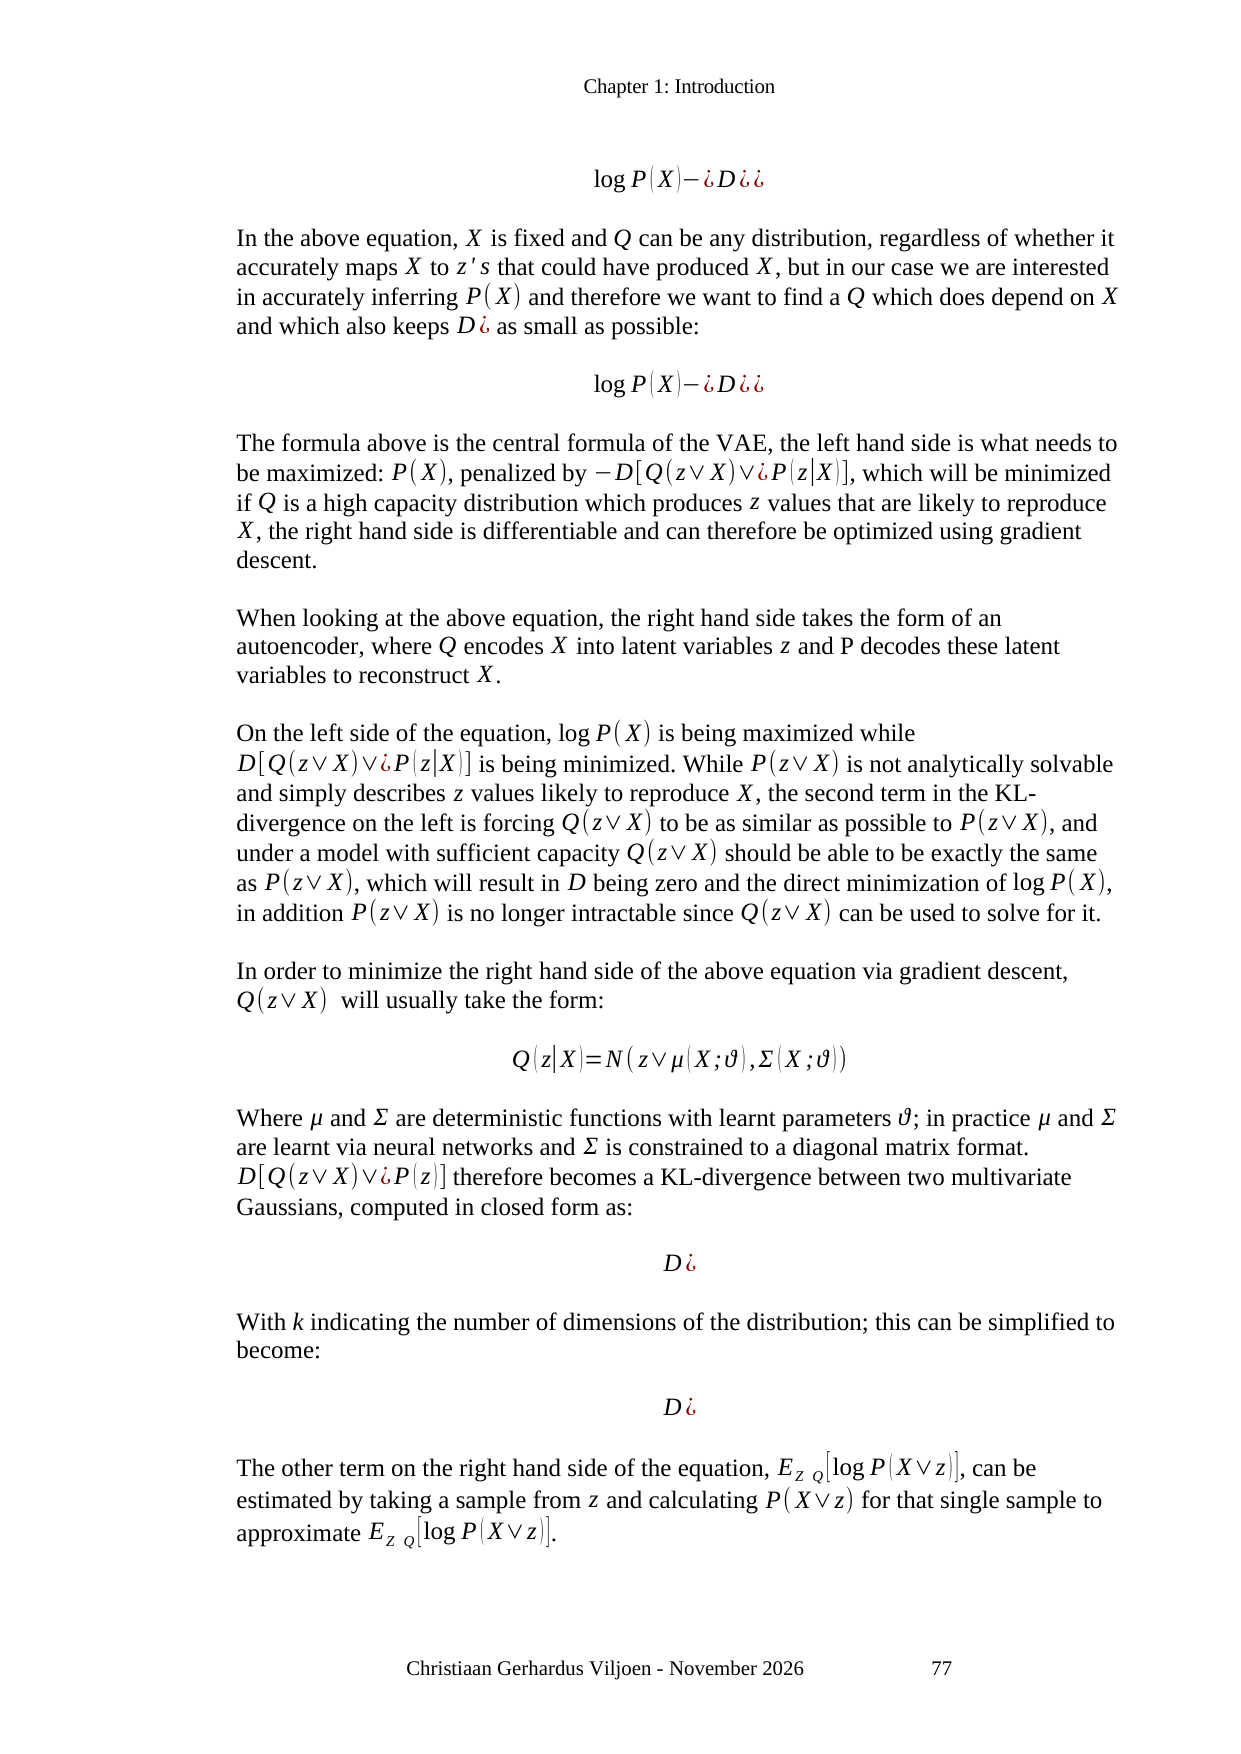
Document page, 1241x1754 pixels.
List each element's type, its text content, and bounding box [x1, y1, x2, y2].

text Where and are deterministic functions with learnt parameters ; in practice and are learnt via neural networks and is constrained to a diagonal matrix format. therefore becomes a KL-divergence between two multivariate Gaussians, computed in closed form as: [236, 1103, 1122, 1220]
text In order to minimize the right hand side of the above equation via gradient descent, will usually take the form: [236, 956, 1122, 1015]
text With k indicating the number of dimensions of the distribution; this can be simplified to become: [236, 1307, 1122, 1364]
text The formula above is the central formula of the VAE, the left hand side is what needs to be maximized: , penalized by , which will be minimized if is a high capacity distribution which produces values that are likely to reproduce , the right hand side is differentiable and can therefore be optimized using gradient descent. [236, 428, 1122, 574]
text On the left side of the equation, is being maximized while is being minimized. While is not analytically solvable and simply describes values likely to reproduce , the second term in the KL-divergence on the left is forcing to be as similar as possible to , and under a model with sufficient capacity should be able to be exactly the same as , which will result in being zero and the direct minimization of , in addition is no longer intractable since can be used to solve for it. [236, 718, 1122, 927]
text When looking at the above equation, the right hand side takes the form of an autoencoder, where encodes into latent variables and P decodes these latent variables to reconstruct . [236, 603, 1122, 689]
text In the above equation, is fixed and can be any distribution, regardless of whether it accurately maps to that could have produced , but in our case we are interested in accurately inferring and therefore we want to find a which does depend on and which also keeps as small as possible: [236, 223, 1122, 340]
text The other term on the right hand side of the equation, , can be estimated by taking a sample from and calculating for that single sample to approximate . [236, 1450, 1122, 1549]
